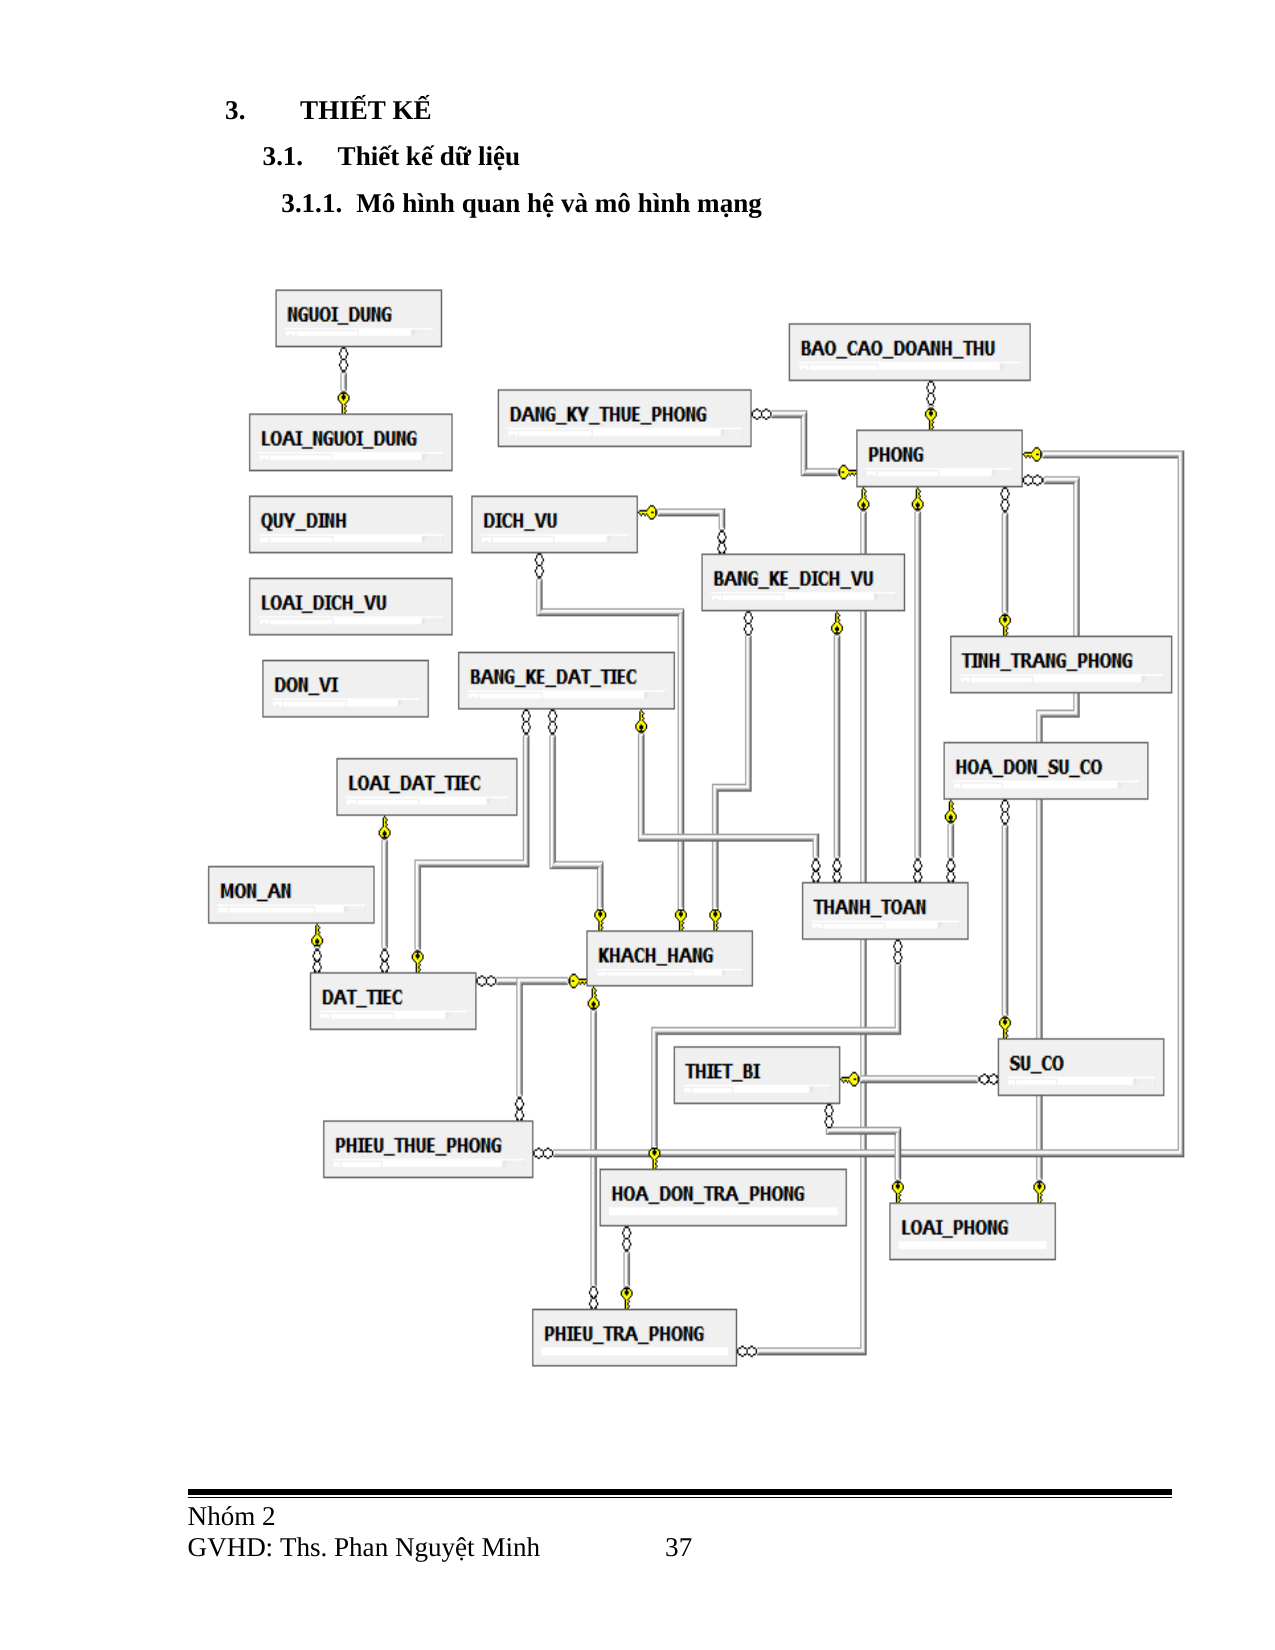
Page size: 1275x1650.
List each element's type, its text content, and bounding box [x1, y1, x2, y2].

list Thiết kế dữ liệu [262, 140, 1172, 172]
list THIẾT KẾ [225, 94, 1172, 125]
picture [187, 280, 1195, 1375]
list Mô hình quan hệ và mô hình mạng [281, 187, 1172, 218]
